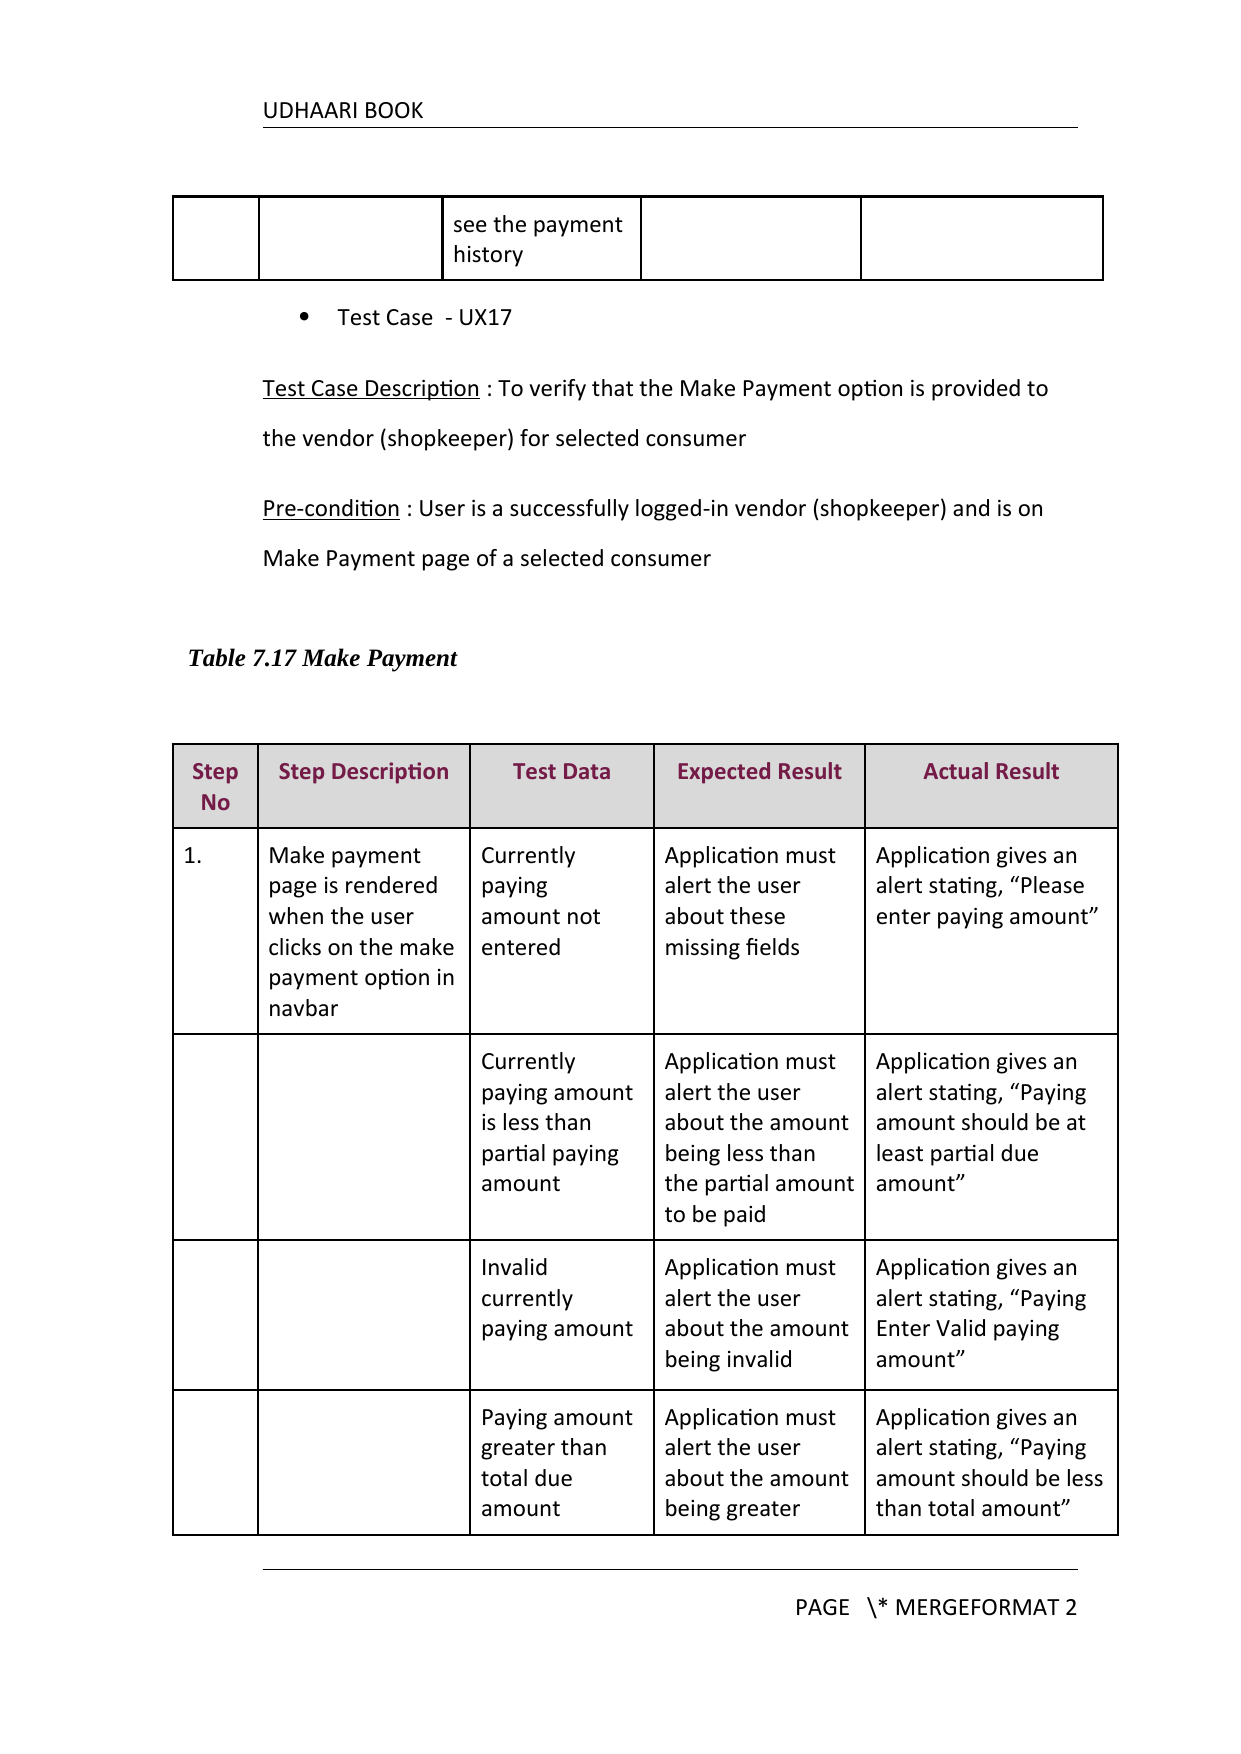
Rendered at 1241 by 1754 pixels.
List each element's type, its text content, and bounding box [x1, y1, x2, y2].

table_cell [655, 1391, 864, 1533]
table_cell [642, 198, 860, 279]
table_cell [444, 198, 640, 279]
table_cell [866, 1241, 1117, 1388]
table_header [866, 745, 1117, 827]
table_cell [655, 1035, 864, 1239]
text Table 7.17 Make Payment [187, 643, 1078, 672]
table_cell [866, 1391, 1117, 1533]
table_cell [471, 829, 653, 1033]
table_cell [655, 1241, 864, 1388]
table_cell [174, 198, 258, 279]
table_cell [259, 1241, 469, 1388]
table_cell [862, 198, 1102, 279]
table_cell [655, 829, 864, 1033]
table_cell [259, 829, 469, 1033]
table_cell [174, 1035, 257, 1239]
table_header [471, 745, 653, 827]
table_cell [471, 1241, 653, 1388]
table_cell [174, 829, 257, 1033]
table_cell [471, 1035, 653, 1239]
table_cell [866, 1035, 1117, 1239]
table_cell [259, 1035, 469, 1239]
text Pre-condition : User is a successfully logged-in vendor (shopkeeper) and is on Make Payment page of a selected consumer [262, 473, 1078, 573]
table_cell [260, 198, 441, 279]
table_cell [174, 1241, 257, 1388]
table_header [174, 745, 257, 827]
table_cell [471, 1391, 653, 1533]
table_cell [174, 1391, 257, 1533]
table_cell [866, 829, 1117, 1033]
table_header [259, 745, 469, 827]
list Test Case - UX17 [300, 281, 1078, 331]
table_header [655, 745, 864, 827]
text Test Case Description : To verify that the Make Payment option is provided to the vendor (shopkeeper) for selected consumer [262, 352, 1078, 452]
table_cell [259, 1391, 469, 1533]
